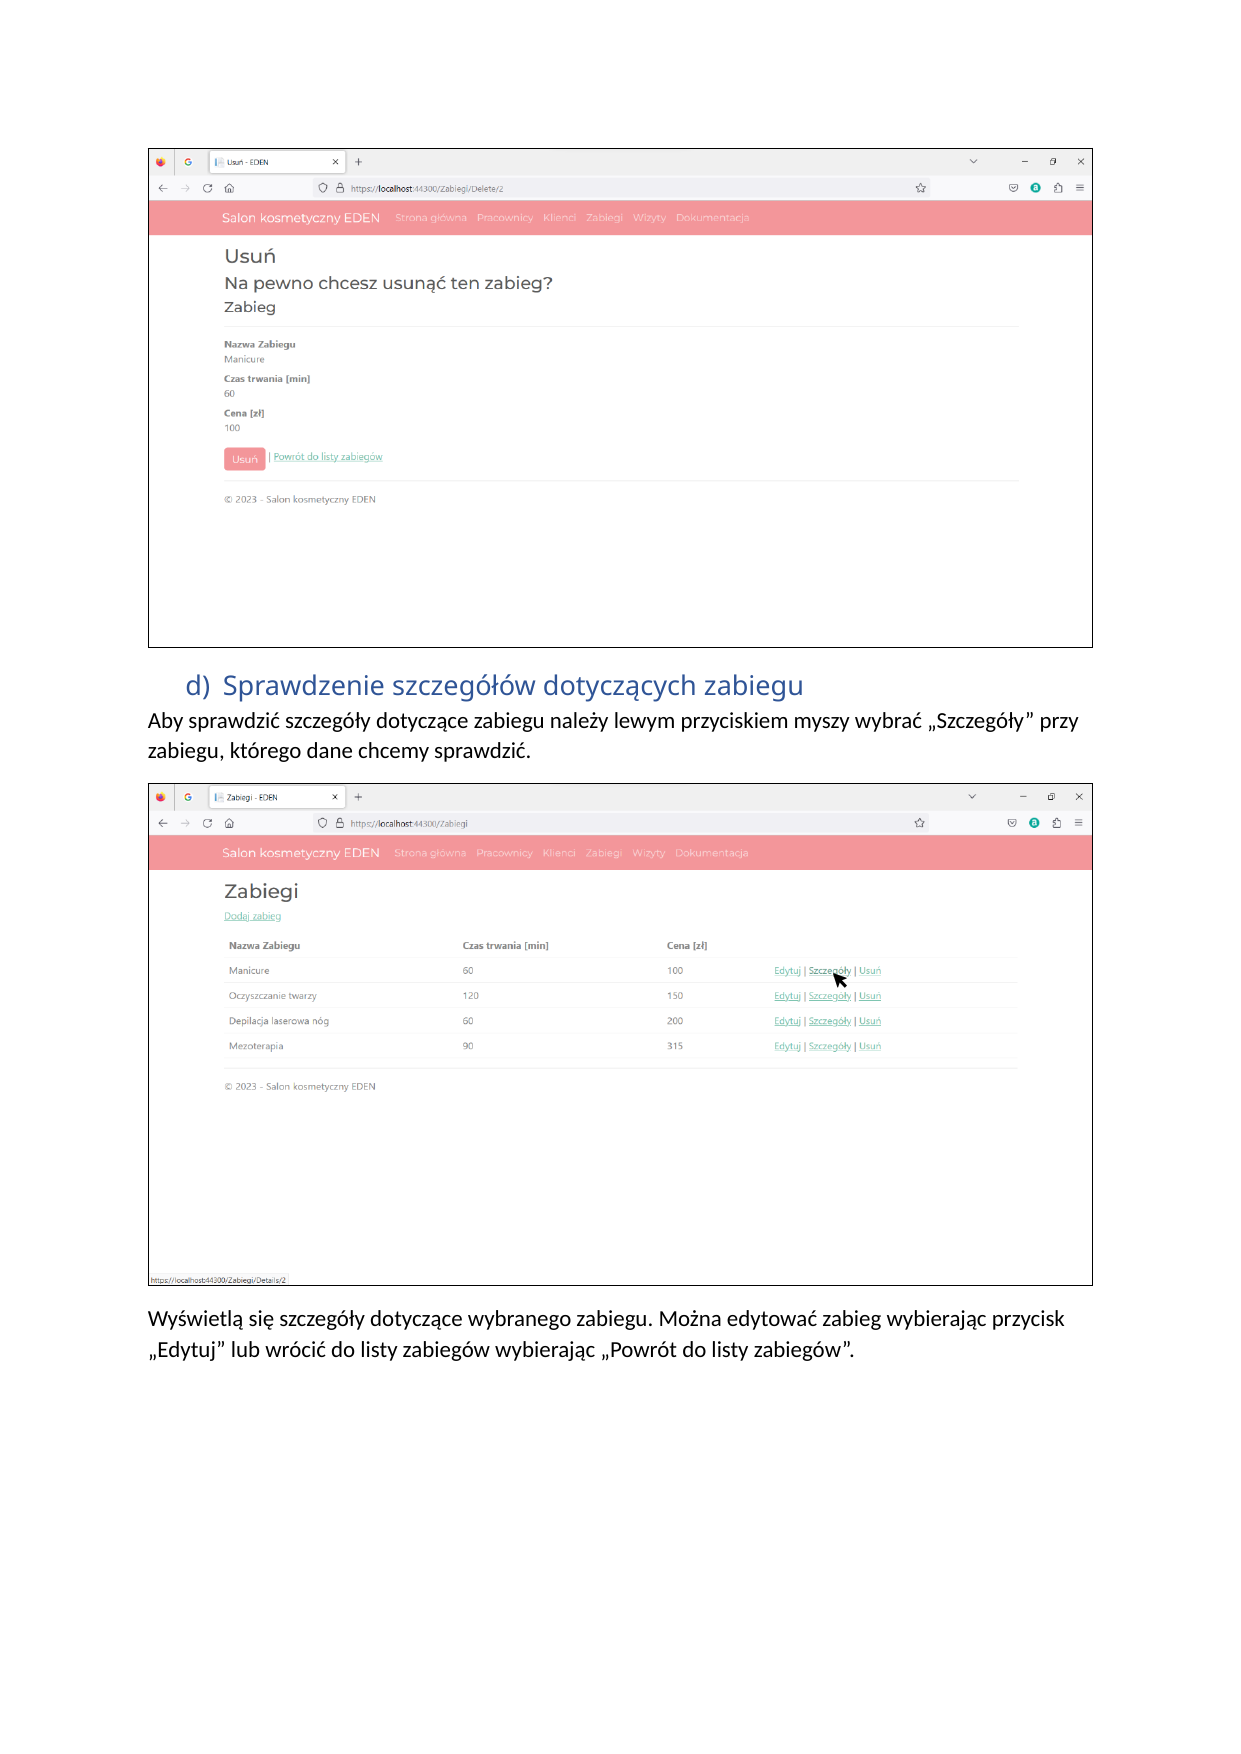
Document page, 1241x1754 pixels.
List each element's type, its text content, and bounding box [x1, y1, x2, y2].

picture [149, 784, 1092, 1285]
subtitle Sprawdzenie szczegółów dotyczących zabiegu [185, 666, 1093, 703]
picture [149, 149, 1092, 647]
text Wyświetlą się szczegóły dotyczące wybranego zabiegu. Można edytować zabieg wybierając przycisk „Edytuj” lub wrócić do listy zabiegów wybierając „Powrót do listy zabiegów”. [148, 1304, 1093, 1363]
text Aby sprawdzić szczegóły dotyczące zabiegu należy lewym przyciskiem myszy wybrać „Szczegóły” przy zabiegu, którego dane chcemy sprawdzić. [148, 706, 1093, 764]
